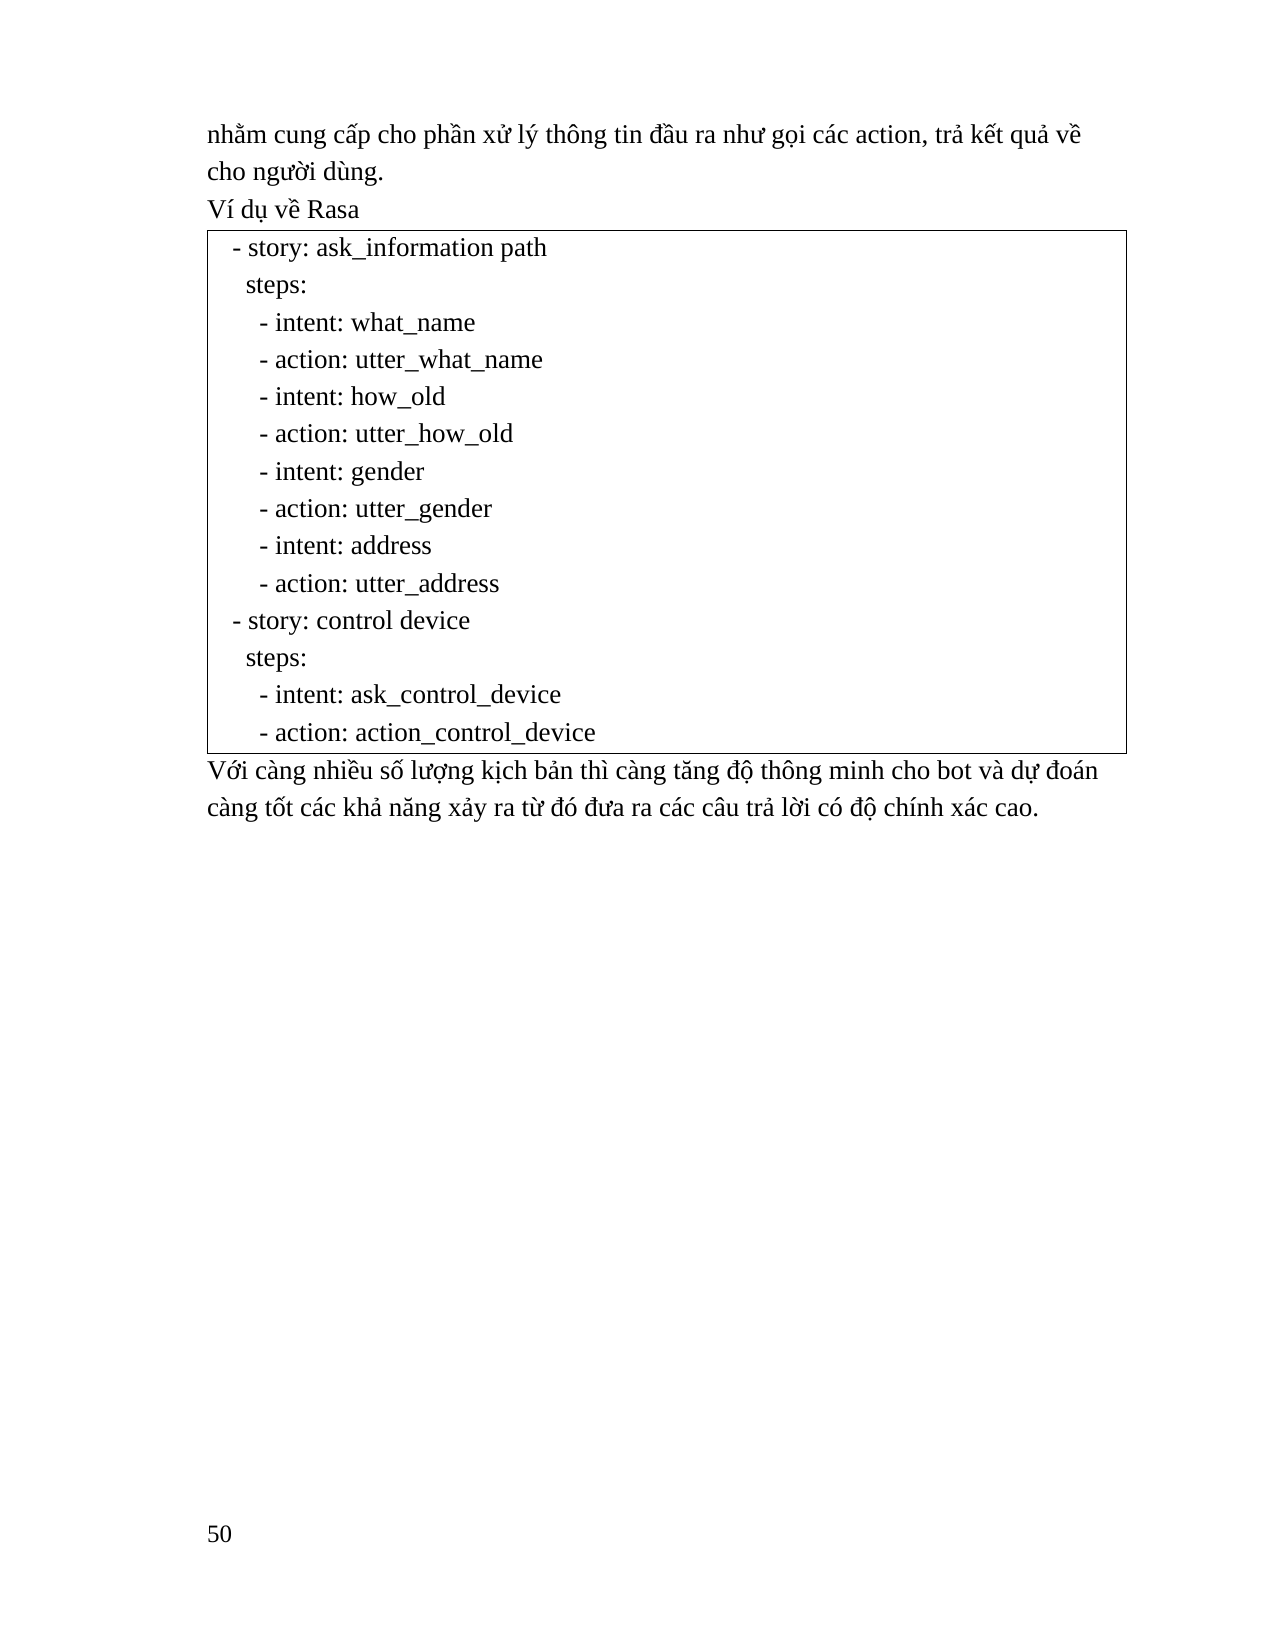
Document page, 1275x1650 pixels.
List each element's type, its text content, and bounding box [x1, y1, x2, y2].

table_header - story: ask_information path steps: - intent: what_name - action: utter_what_name - intent: how_old - action: utter_how_old - intent: gender - action: utter_gender - intent: address - action: utter_address - story: control device steps: - intent: ask_control_device - action: action_control_device [208, 231, 1126, 753]
text Ví dụ về Rasa [207, 193, 1127, 224]
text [207, 118, 1127, 187]
text Với càng nhiều số lượng kịch bản thì càng tăng độ thông minh cho bot và dự đoán càng tốt các khả năng xảy ra từ đó đưa ra các câu trả lời có độ chính xác cao. [207, 754, 1127, 822]
